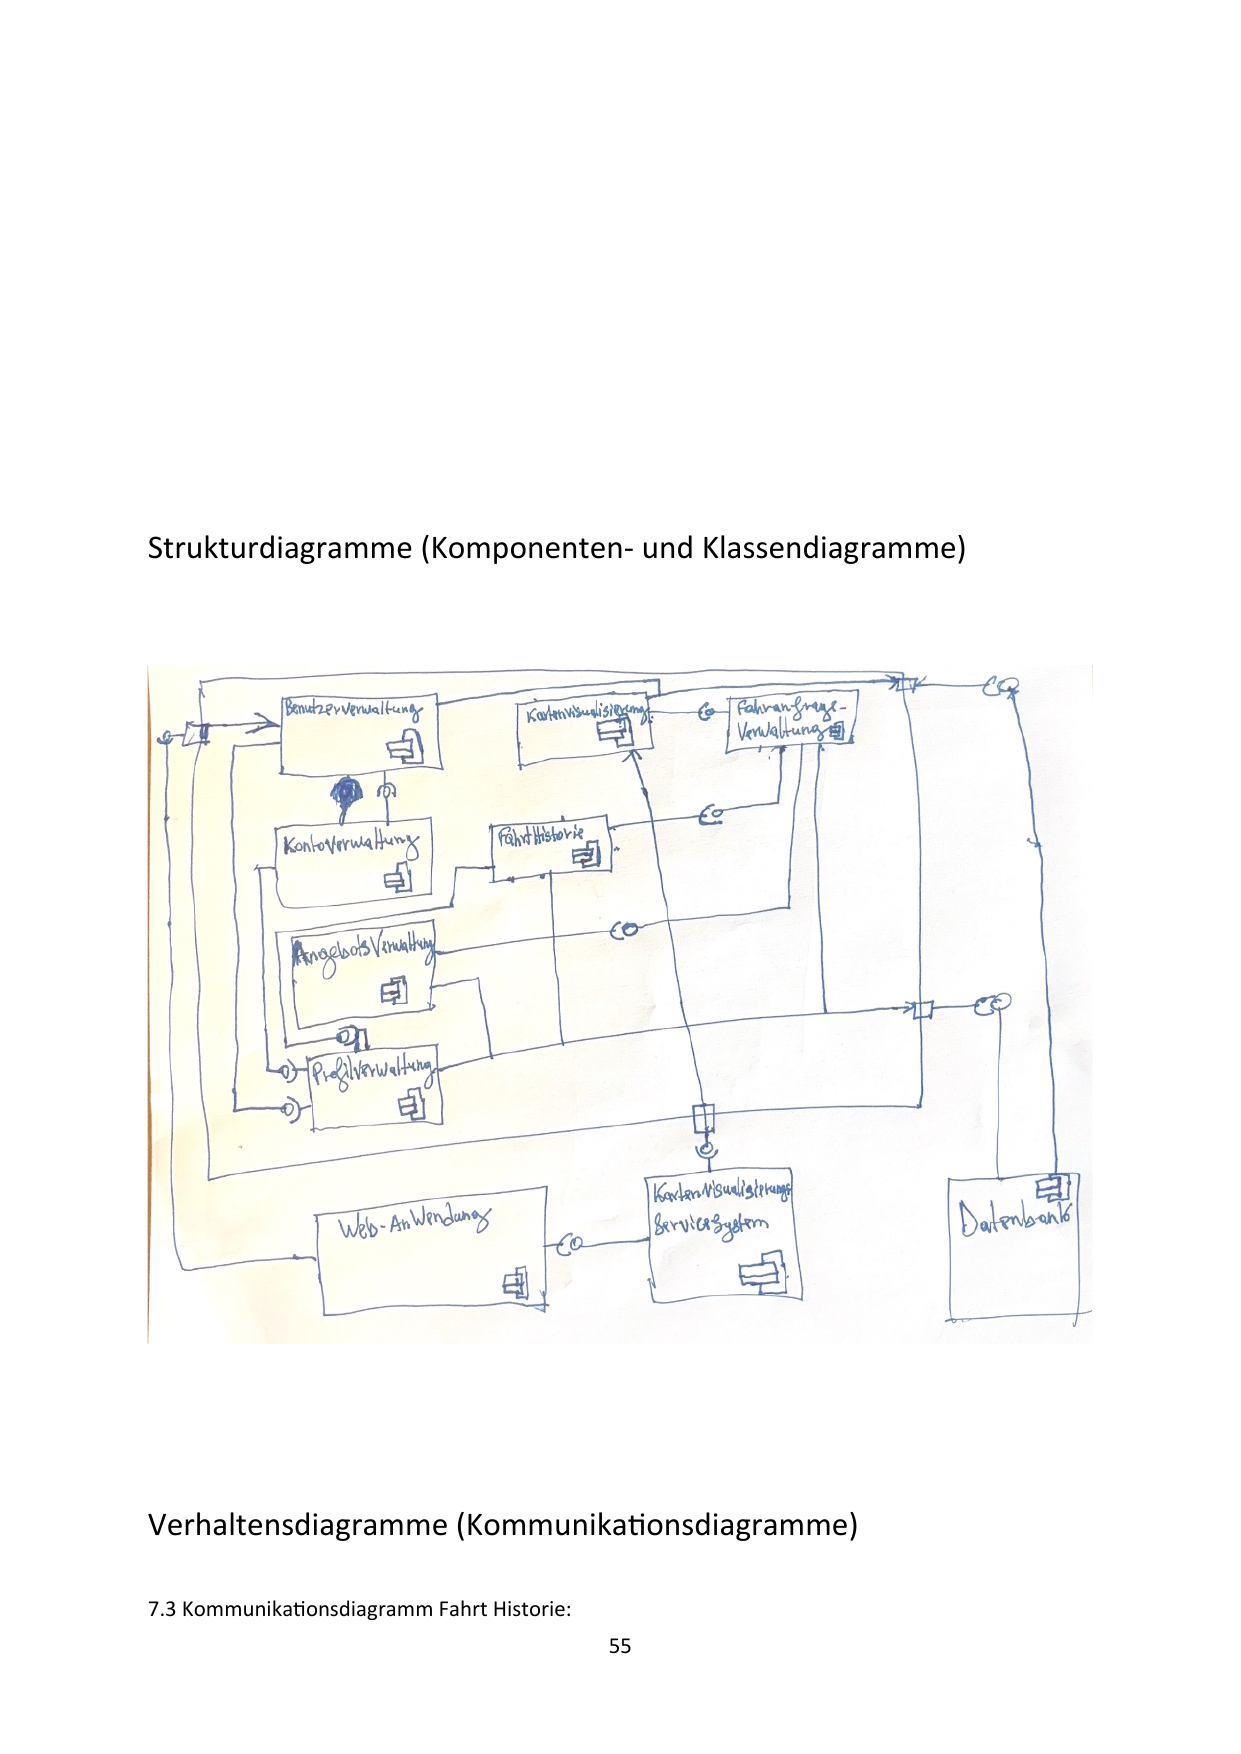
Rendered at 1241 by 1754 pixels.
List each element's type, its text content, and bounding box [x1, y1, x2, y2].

picture [147, 665, 1093, 1344]
subtitle Strukturdiagramme (Komponenten- und Klassendiagramme) [148, 527, 1093, 568]
text 7.3 Kommunikationsdiagramm Fahrt Historie: [148, 1594, 1093, 1622]
subtitle Verhaltensdiagramme (Kommunikationsdiagramme) [148, 1503, 1093, 1544]
